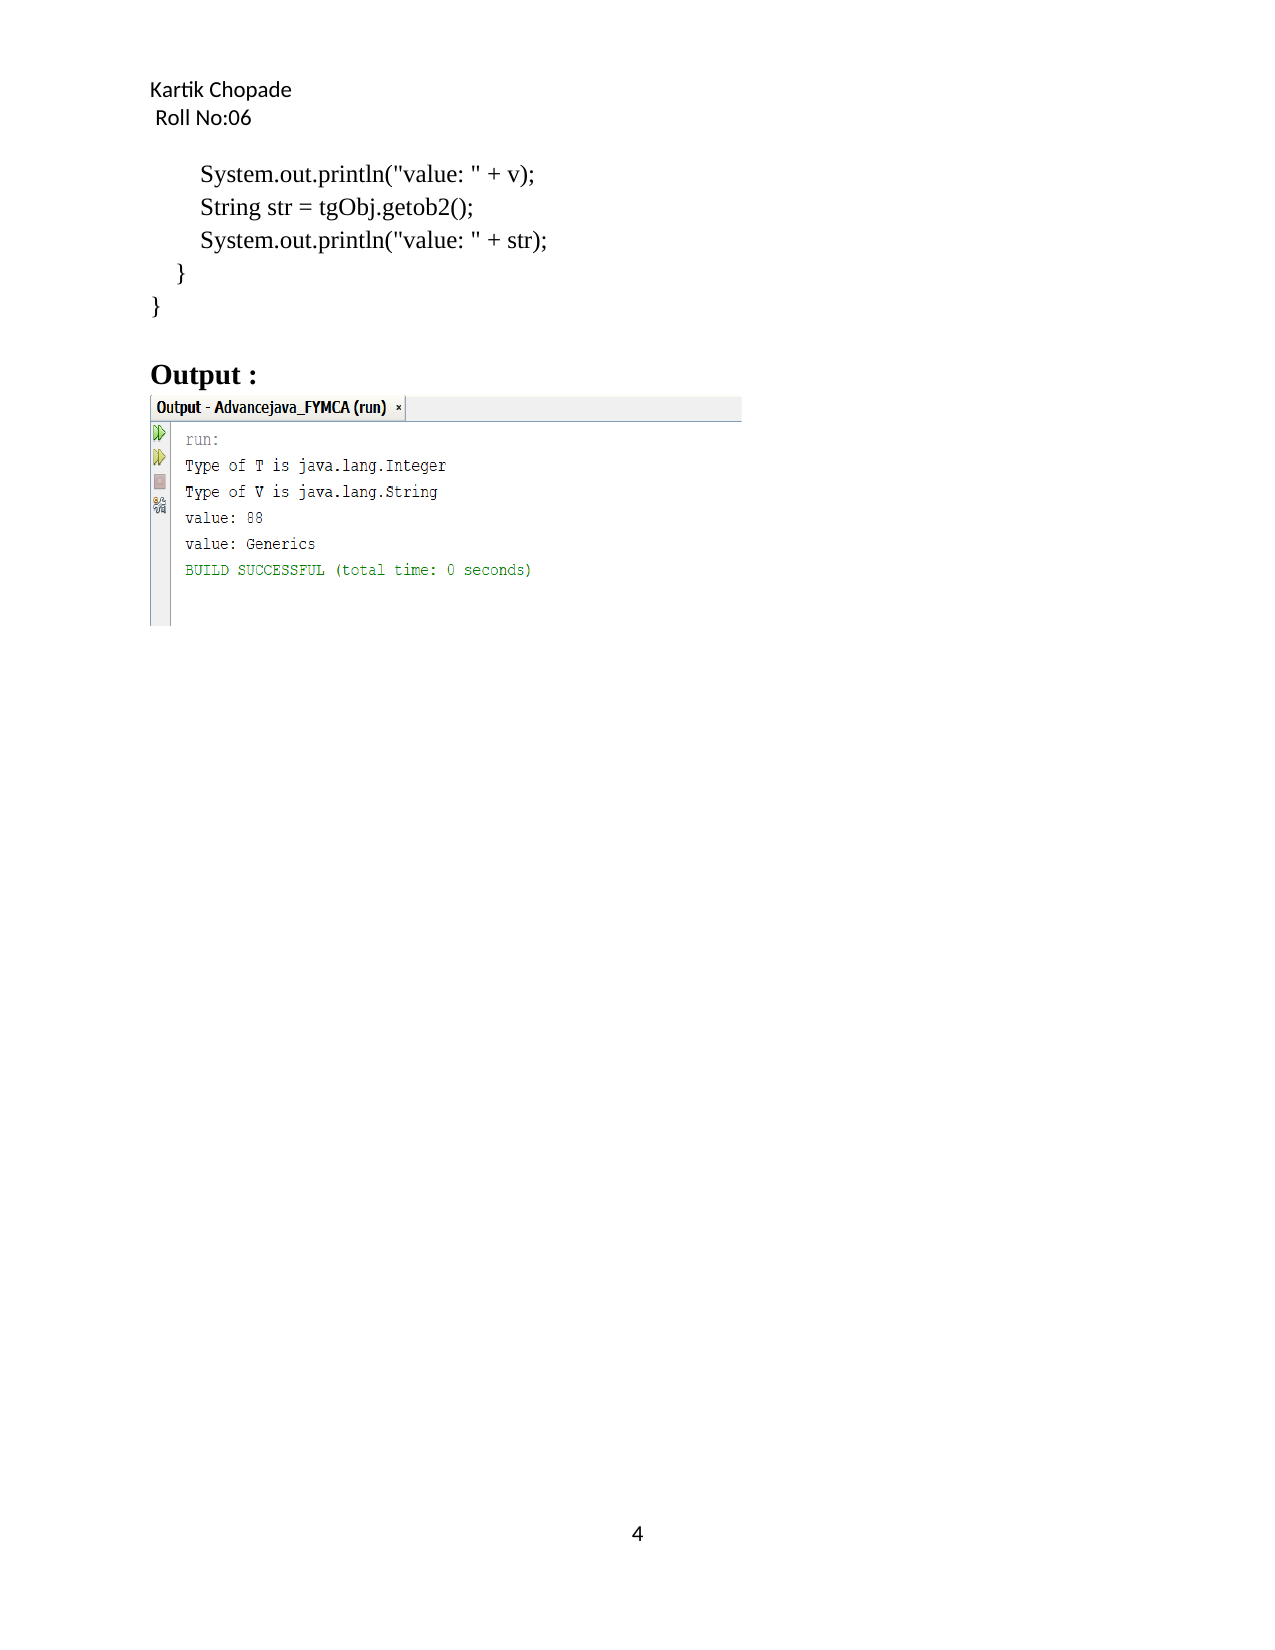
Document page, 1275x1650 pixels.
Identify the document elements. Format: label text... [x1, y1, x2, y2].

text } [150, 258, 1125, 287]
text System.out.println("value: " + str); [150, 225, 1125, 254]
picture [150, 395, 742, 626]
text Output : [150, 357, 1125, 391]
text System.out.println("value: " + v); [150, 159, 1125, 188]
text } [150, 291, 1125, 320]
text String str = tgObj.getob2(); [150, 192, 1125, 221]
